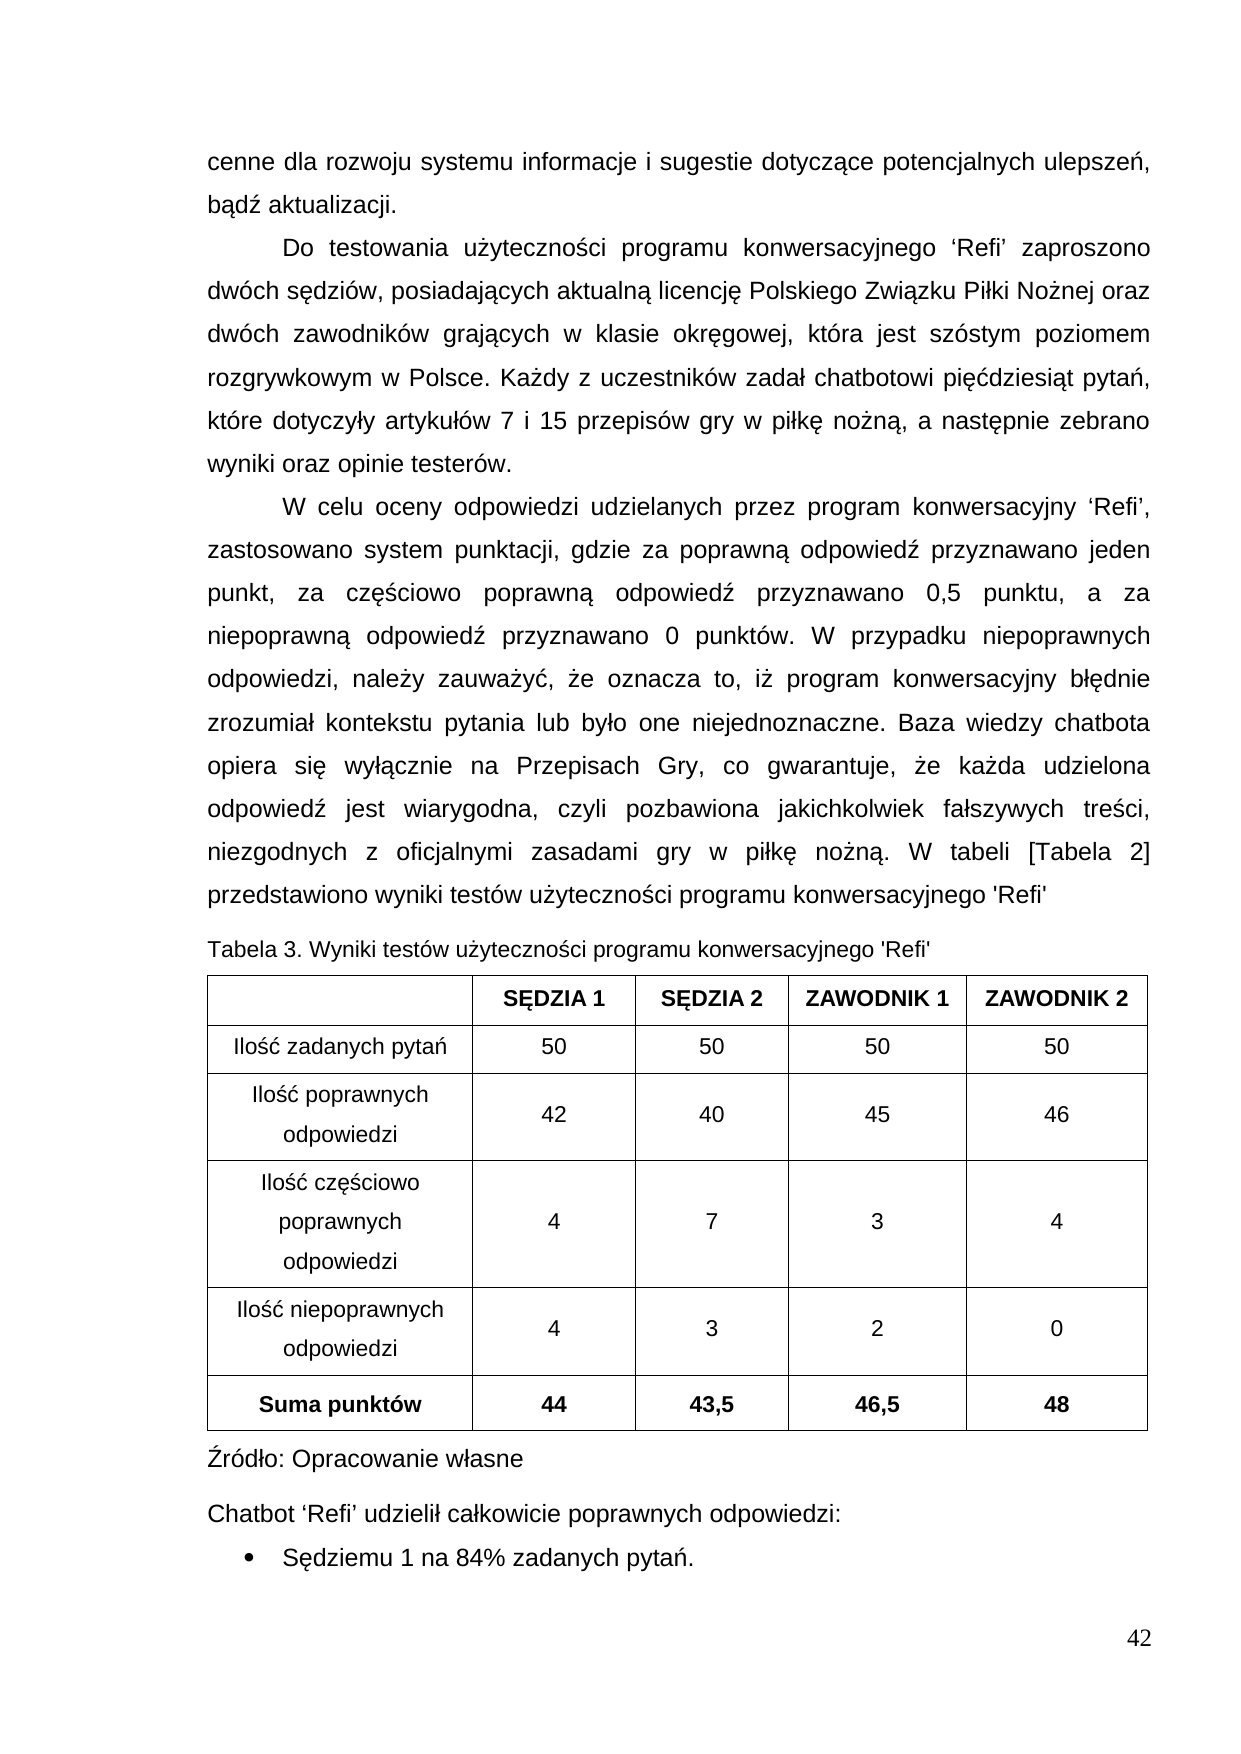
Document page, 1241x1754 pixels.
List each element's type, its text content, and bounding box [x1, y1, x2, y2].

table_cell 50 [967, 1026, 1147, 1073]
table_cell 7 [636, 1161, 788, 1287]
table_cell 48 [967, 1376, 1147, 1430]
list Sędziemu 1 na 84% zadanych pytań. [244, 1542, 1152, 1571]
table_cell 3 [789, 1161, 966, 1287]
table_cell 3 [636, 1288, 788, 1375]
table_cell Ilość zadanych pytań [208, 1026, 472, 1073]
table_cell 40 [636, 1074, 788, 1160]
table_header SĘDZIA 1 [473, 976, 635, 1025]
table_cell 0 [967, 1288, 1147, 1375]
table_header [208, 976, 472, 1025]
table_header SĘDZIA 2 [636, 976, 788, 1025]
table_cell 45 [789, 1074, 966, 1160]
table_cell 50 [636, 1026, 788, 1073]
table_cell Suma punktów [208, 1376, 472, 1430]
table_cell 4 [967, 1161, 1147, 1287]
text W celu oceny odpowiedzi udzielanych przez program konwersacyjny ‘Refi’, zastosowano system punktacji, gdzie za poprawną odpowiedź przyznawano jeden punkt, za częściowo poprawną odpowiedź przyznawano 0,5 punktu, a za niepoprawną odpowiedź przyznawano 0 punktów. W przypadku niepoprawnych odpowiedzi, należy zauważyć, że oznacza to, iż program konwersacyjny błędnie zrozumiał kontekstu pytania lub było one niejednoznaczne. Baza wiedzy chatbota opiera się wyłącznie na Przepisach Gry, co gwarantuje, że każda udzielona odpowiedź jest wiarygodna, czyli pozbawiona jakichkolwiek fałszywych treści, niezgodnych z oficjalnymi zasadami gry w piłkę nożną. W tabeli [Tabela 2] przedstawiono wyniki testów użyteczności programu konwersacyjnego 'Refi' [207, 492, 1152, 909]
table_cell 50 [473, 1026, 635, 1073]
table_cell 43,5 [636, 1376, 788, 1430]
table_cell 50 [789, 1026, 966, 1073]
table_cell 4 [473, 1288, 635, 1375]
table_cell Ilość niepoprawnych odpowiedzi [208, 1288, 472, 1375]
table_cell 46 [967, 1074, 1147, 1160]
table_cell 2 [789, 1288, 966, 1375]
table_header ZAWODNIK 2 [967, 976, 1147, 1025]
text Tabela 3. Wyniki testów użyteczności programu konwersacyjnego 'Refi' [207, 936, 1152, 962]
text Do testowania użyteczności programu konwersacyjnego ‘Refi’ zaproszono dwóch sędziów, posiadających aktualną licencję Polskiego Związku Piłki Nożnej oraz dwóch zawodników grających w klasie okręgowej, która jest szóstym poziomem rozgrywkowym w Polsce. Każdy z uczestników zadał chatbotowi pięćdziesiąt pytań, które dotyczyły artykułów 7 i 15 przepisów gry w piłkę nożną, a następnie zebrano wyniki oraz opinie testerów. [207, 233, 1152, 478]
table_cell Ilość poprawnych odpowiedzi [208, 1074, 472, 1160]
table_cell 46,5 [789, 1376, 966, 1430]
text Chatbot ‘Refi’ udzielił całkowicie poprawnych odpowiedzi: [207, 1499, 1152, 1528]
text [207, 147, 1152, 219]
table_cell 42 [473, 1074, 635, 1160]
table_cell 4 [473, 1161, 635, 1287]
table_cell Ilość częściowo poprawnych odpowiedzi [208, 1161, 472, 1287]
table_header ZAWODNIK 1 [789, 976, 966, 1025]
table_cell 44 [473, 1376, 635, 1430]
text Źródło: Opracowanie własne [207, 1444, 1152, 1472]
